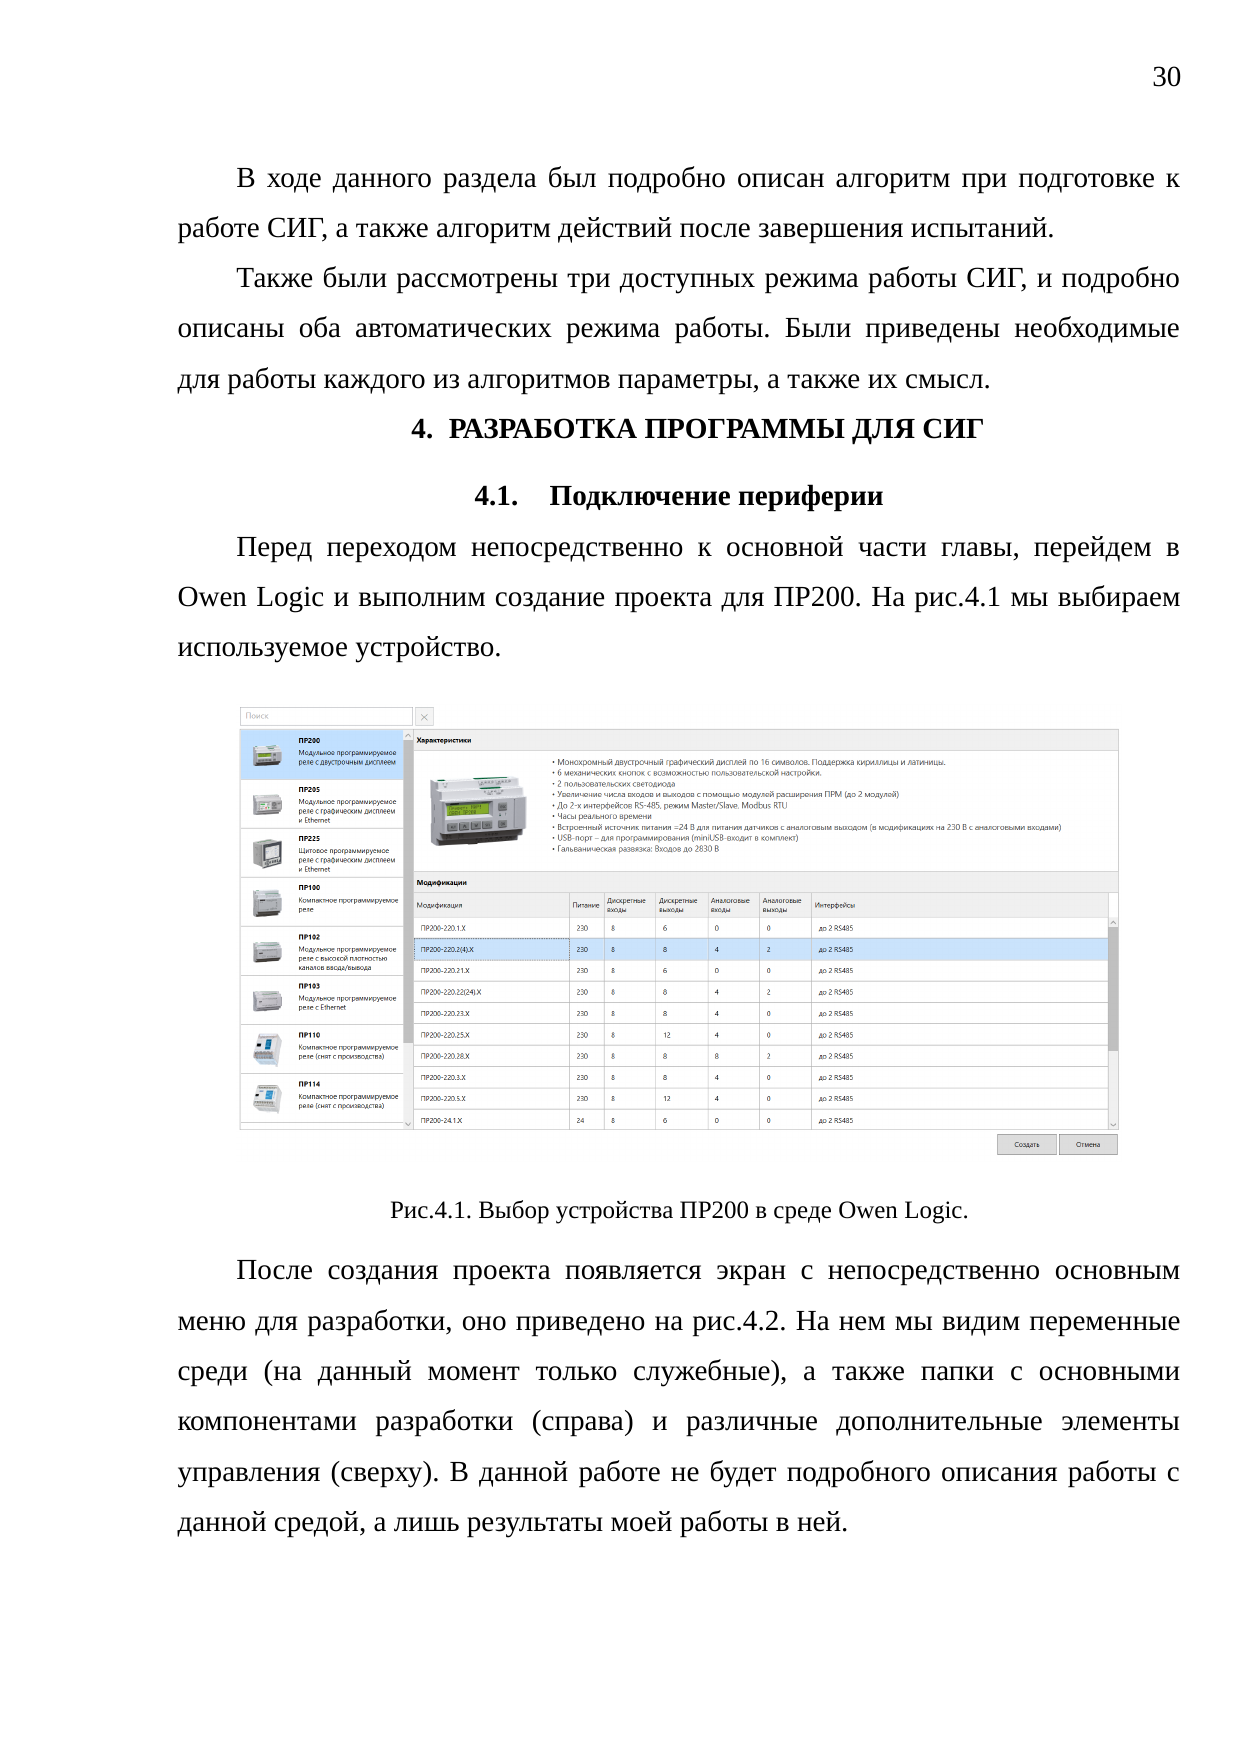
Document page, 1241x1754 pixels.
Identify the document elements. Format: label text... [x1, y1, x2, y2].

text В ходе данного раздела был подробно описан алгоритм при подготовке к работе СИГ, а также алгоритм действий после завершения испытаний. [177, 160, 1181, 243]
picture [236, 704, 1122, 1162]
text Также были рассмотрены три доступных режима работы СИГ, и подробно описаны оба автоматических режима работы. Были приведены необходимые для работы каждого из алгоритмов параметры, а также их смысл. [177, 260, 1181, 394]
text Рис.4.1. Выбор устройства ПР200 в среде Owen Logic. [177, 1195, 1181, 1224]
subtitle Подключение периферии [177, 478, 1181, 512]
text После создания проекта появляется экран с непосредственно основным меню для разработки, оно приведено на рис.4.2. На нем мы видим переменные среди (на данный момент только служебные), а также папки с основными компонентами разработки (справа) и различные дополнительные элементы управления (сверху). В данной работе не будет подробного описания работы с данной средой, а лишь результаты моей работы в ней. [177, 1252, 1181, 1538]
subtitle РАЗРАБОТКА ПРОГРАММЫ ДЛЯ СИГ [215, 411, 1181, 445]
text Перед переходом непосредственно к основной части главы, перейдем в Owen Logic и выполним создание проекта для ПР200. На рис.4.1 мы выбираем используемое устройство. [177, 529, 1181, 663]
